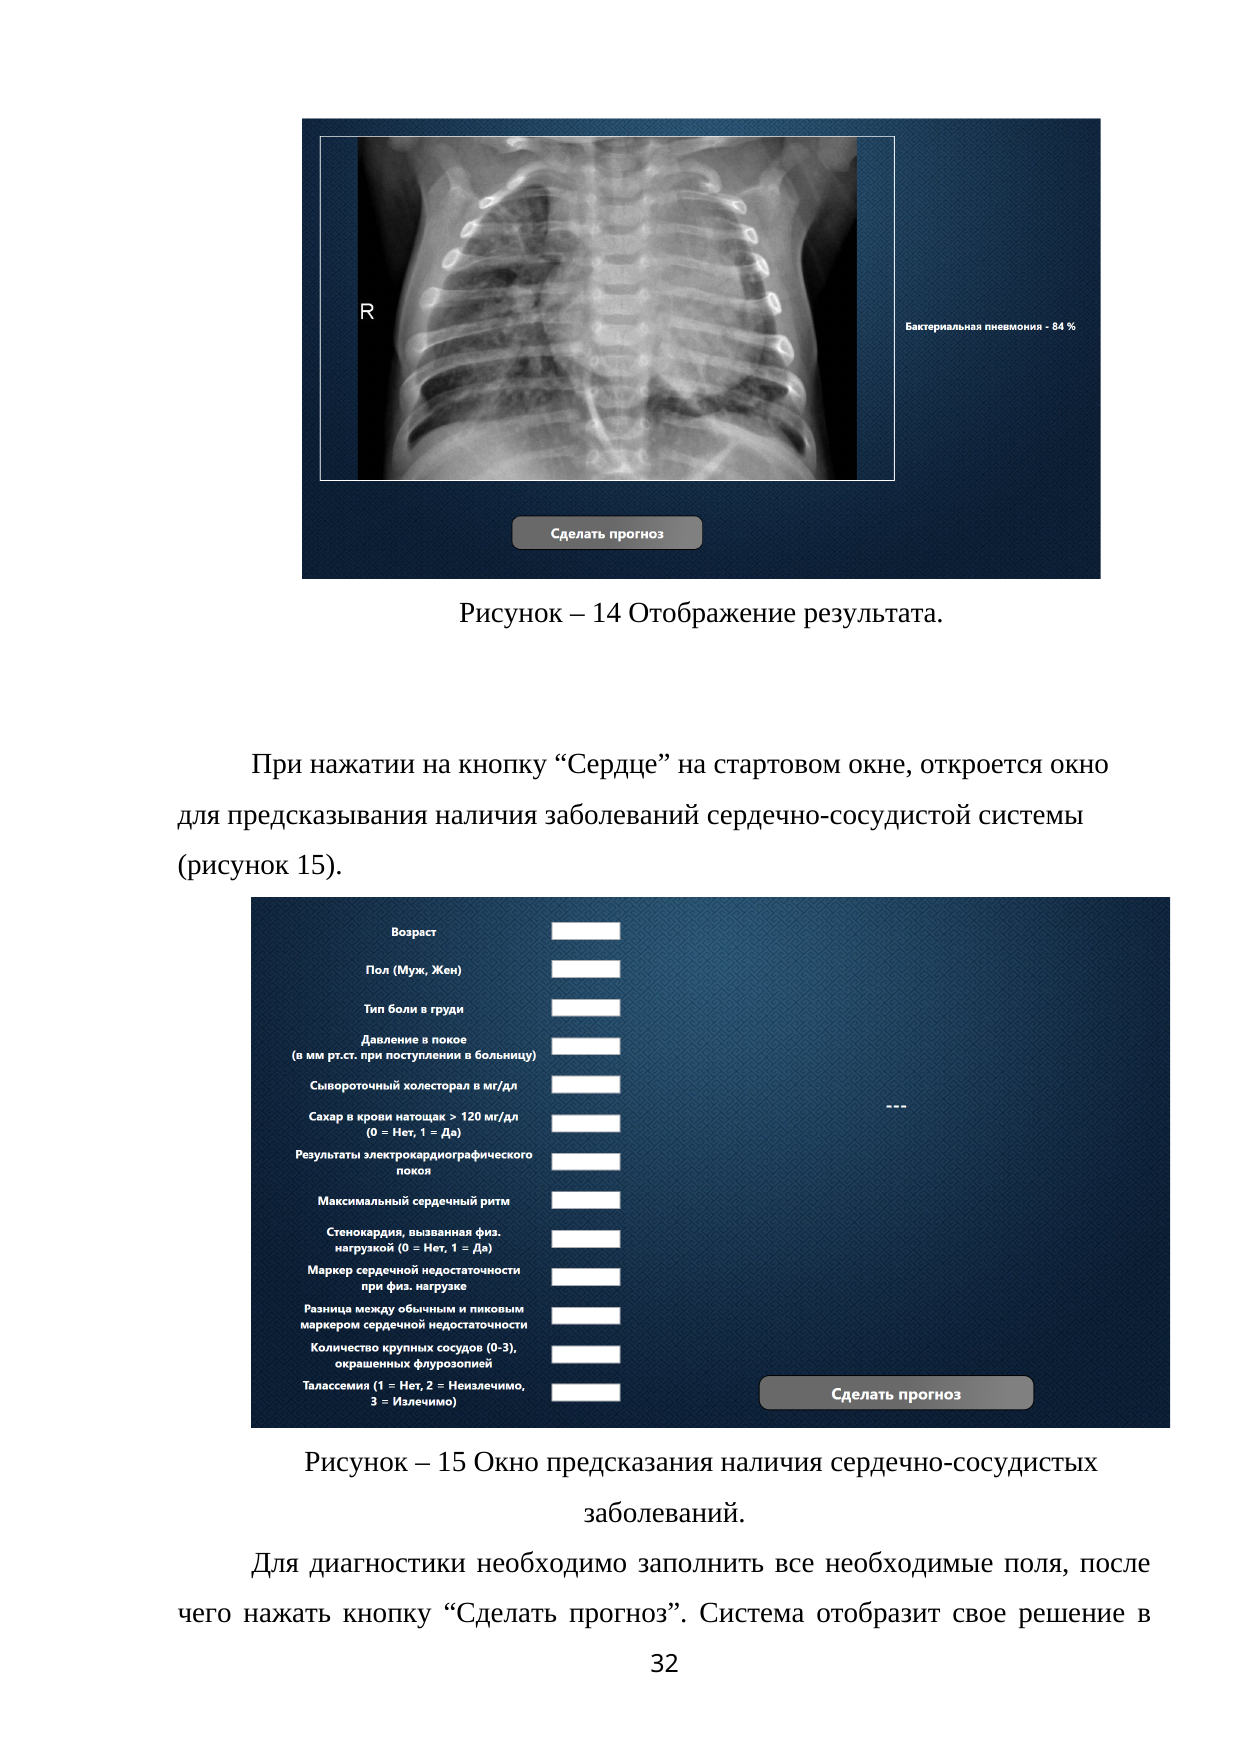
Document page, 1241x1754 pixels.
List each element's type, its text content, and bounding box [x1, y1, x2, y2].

text Рисунок – 15 Окно предсказания наличия сердечно-сосудистых заболеваний. [177, 1444, 1152, 1528]
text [177, 1545, 1152, 1629]
picture [251, 897, 1171, 1428]
text При нажатии на кнопку “Сердце” на стартовом окне, откроется окно для предсказывания наличия заболеваний сердечно-сосудистой системы (рисунок 15). [177, 747, 1152, 881]
text Рисунок – 14 Отображение результата. [177, 596, 1152, 629]
picture [302, 118, 1101, 579]
